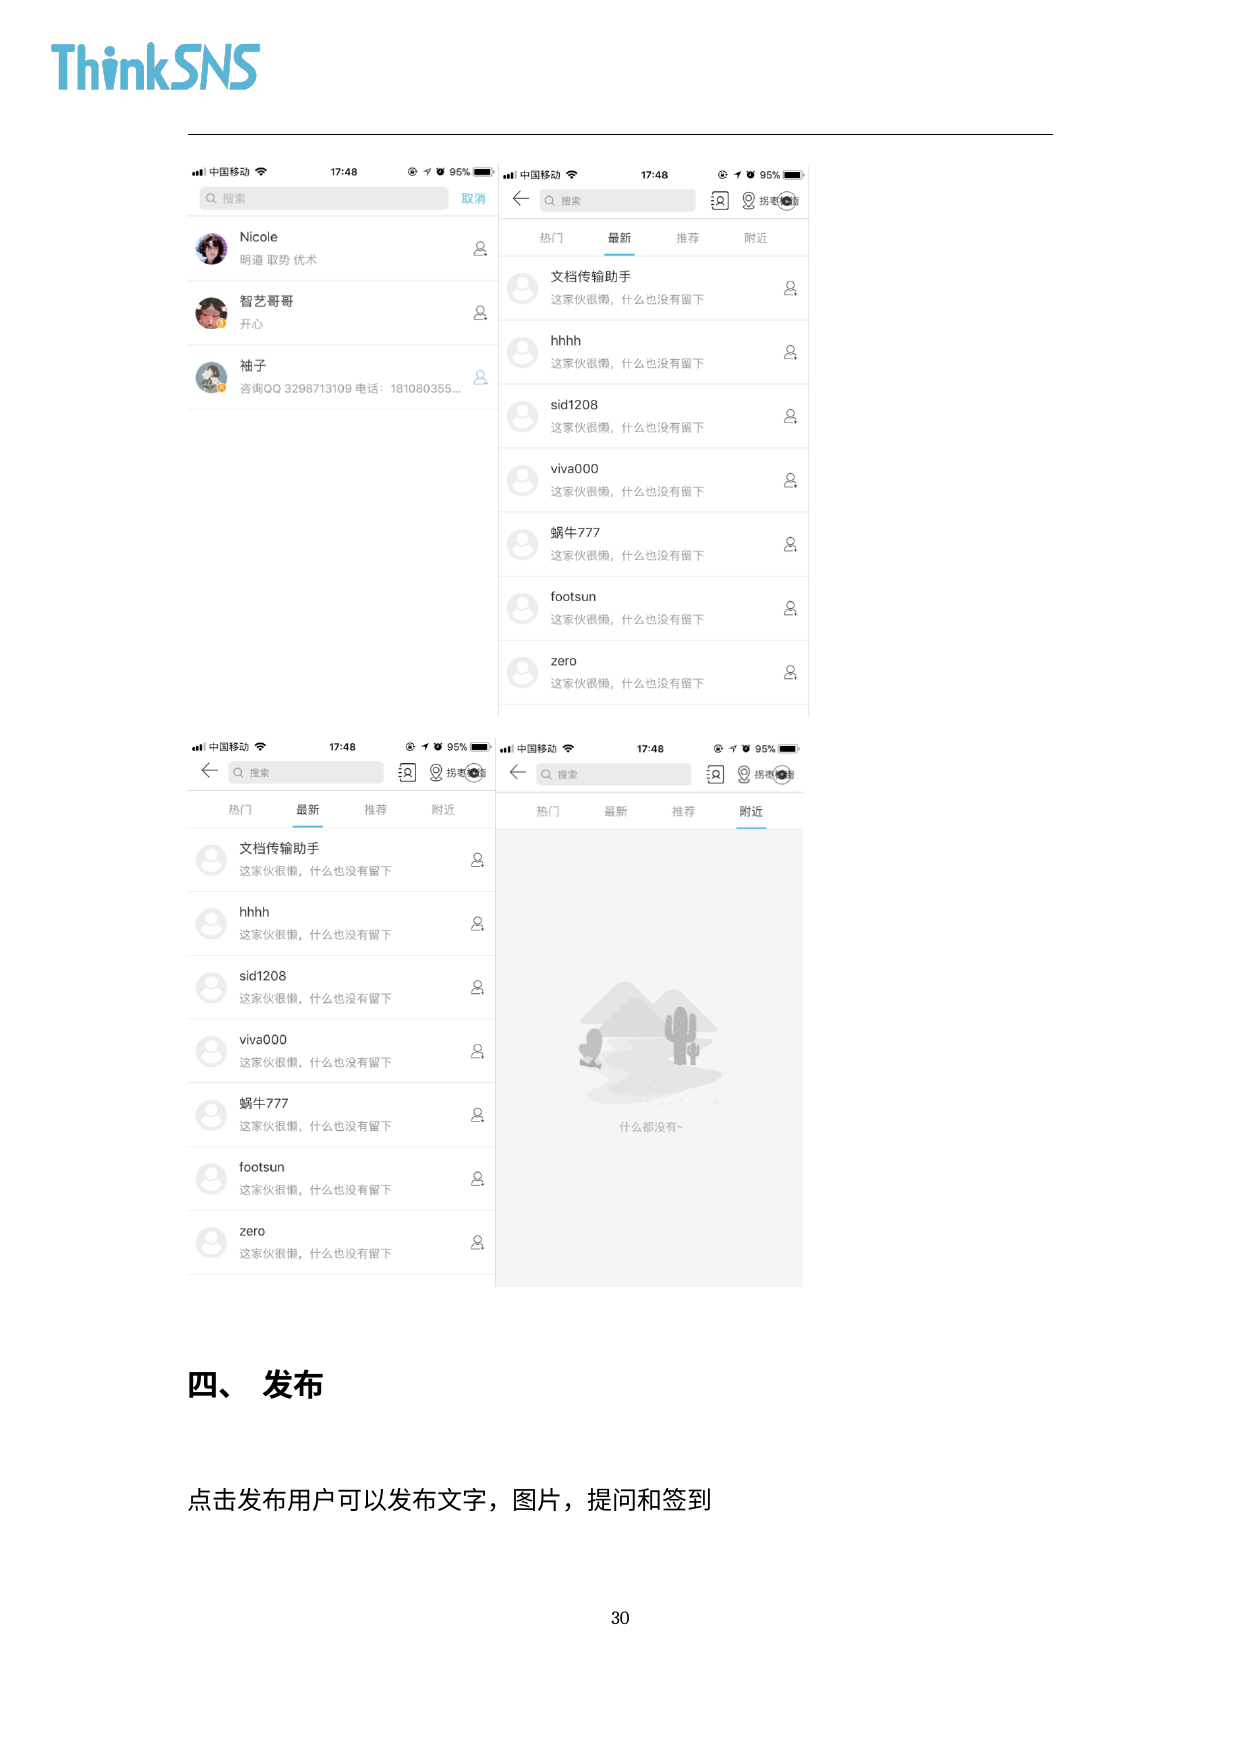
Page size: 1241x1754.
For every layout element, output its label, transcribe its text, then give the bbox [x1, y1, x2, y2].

subtitle 发布 [187, 1343, 1053, 1422]
picture [42, 40, 268, 94]
picture [187, 738, 803, 1287]
text 点击发布用户可以发布文字，图片，提问和签到 [187, 1479, 1053, 1519]
picture [187, 163, 809, 717]
